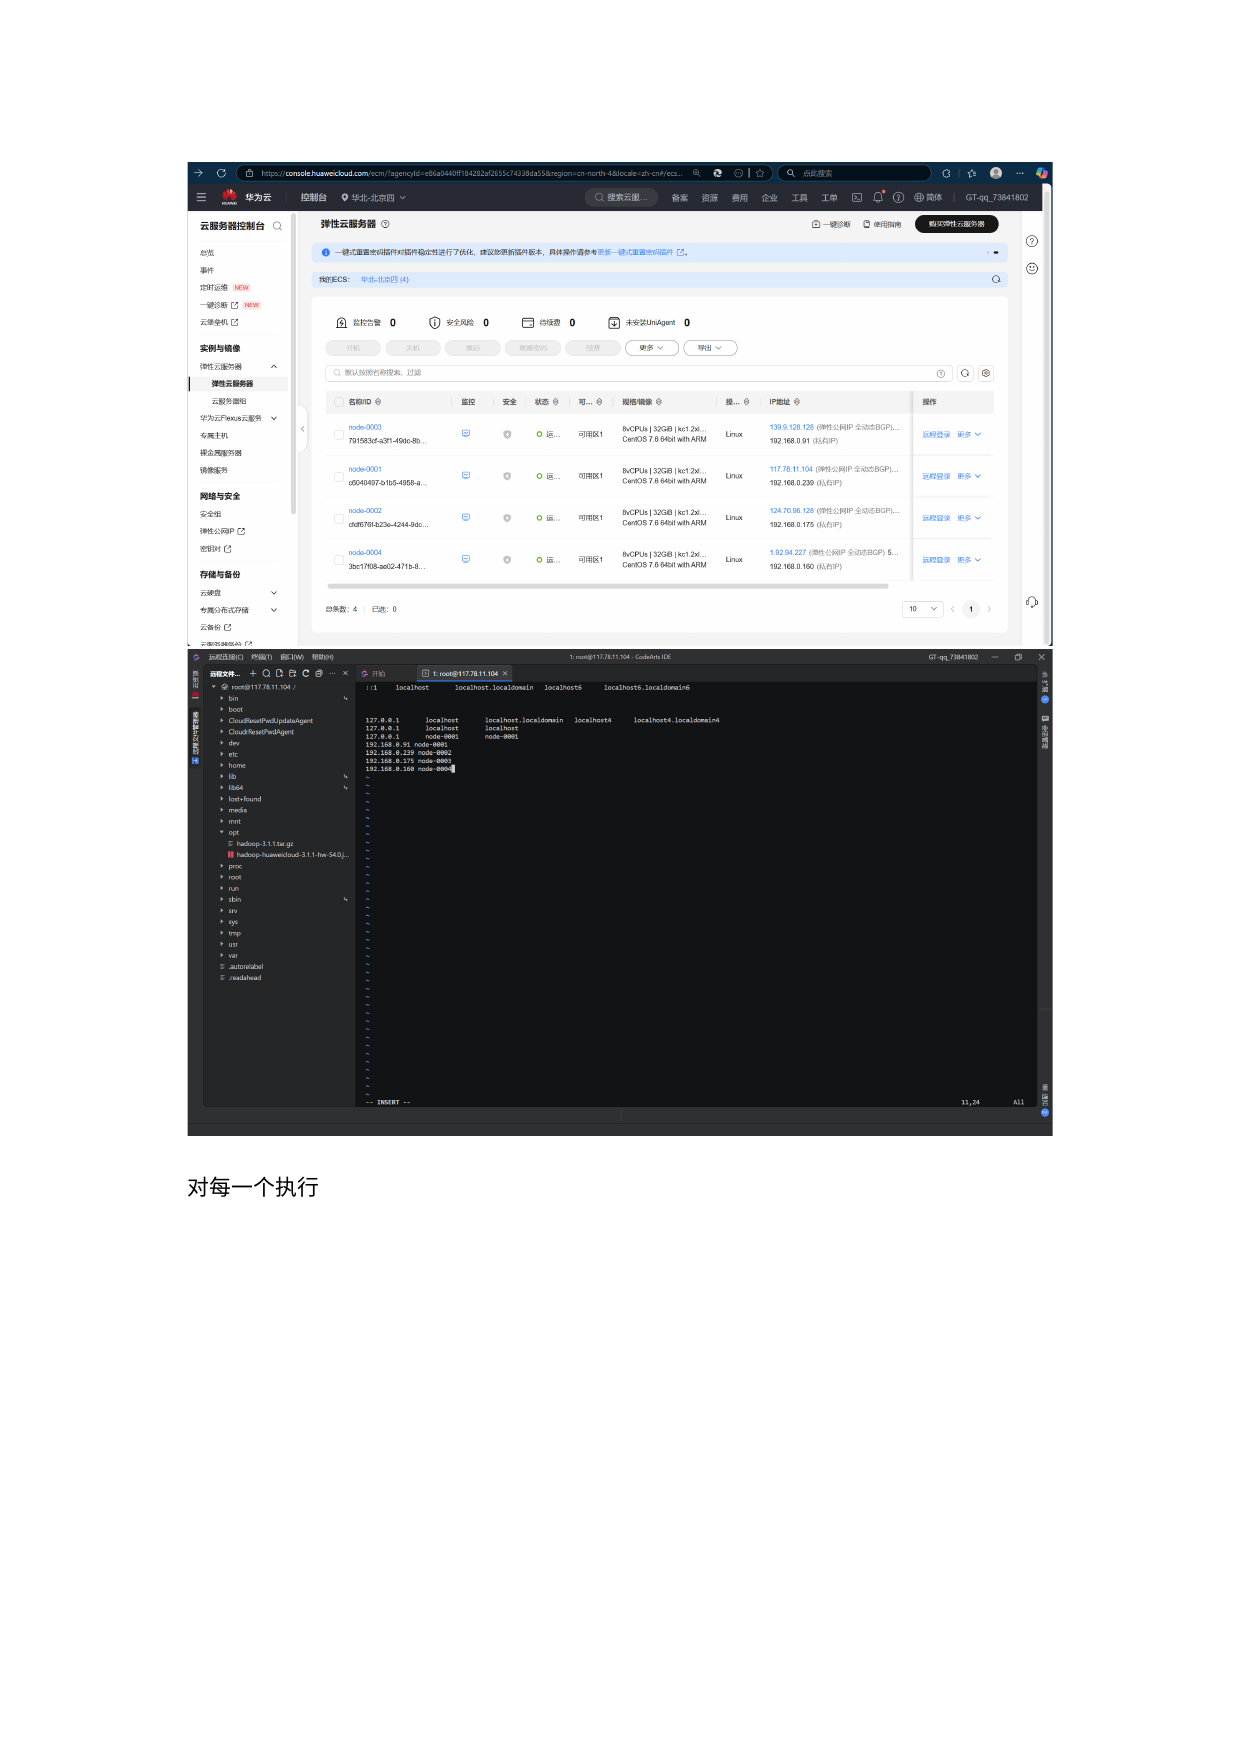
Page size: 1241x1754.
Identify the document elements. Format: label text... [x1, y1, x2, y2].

picture [187, 649, 1053, 1136]
text 对每一个执行 [187, 1169, 1053, 1202]
picture [187, 162, 1053, 646]
